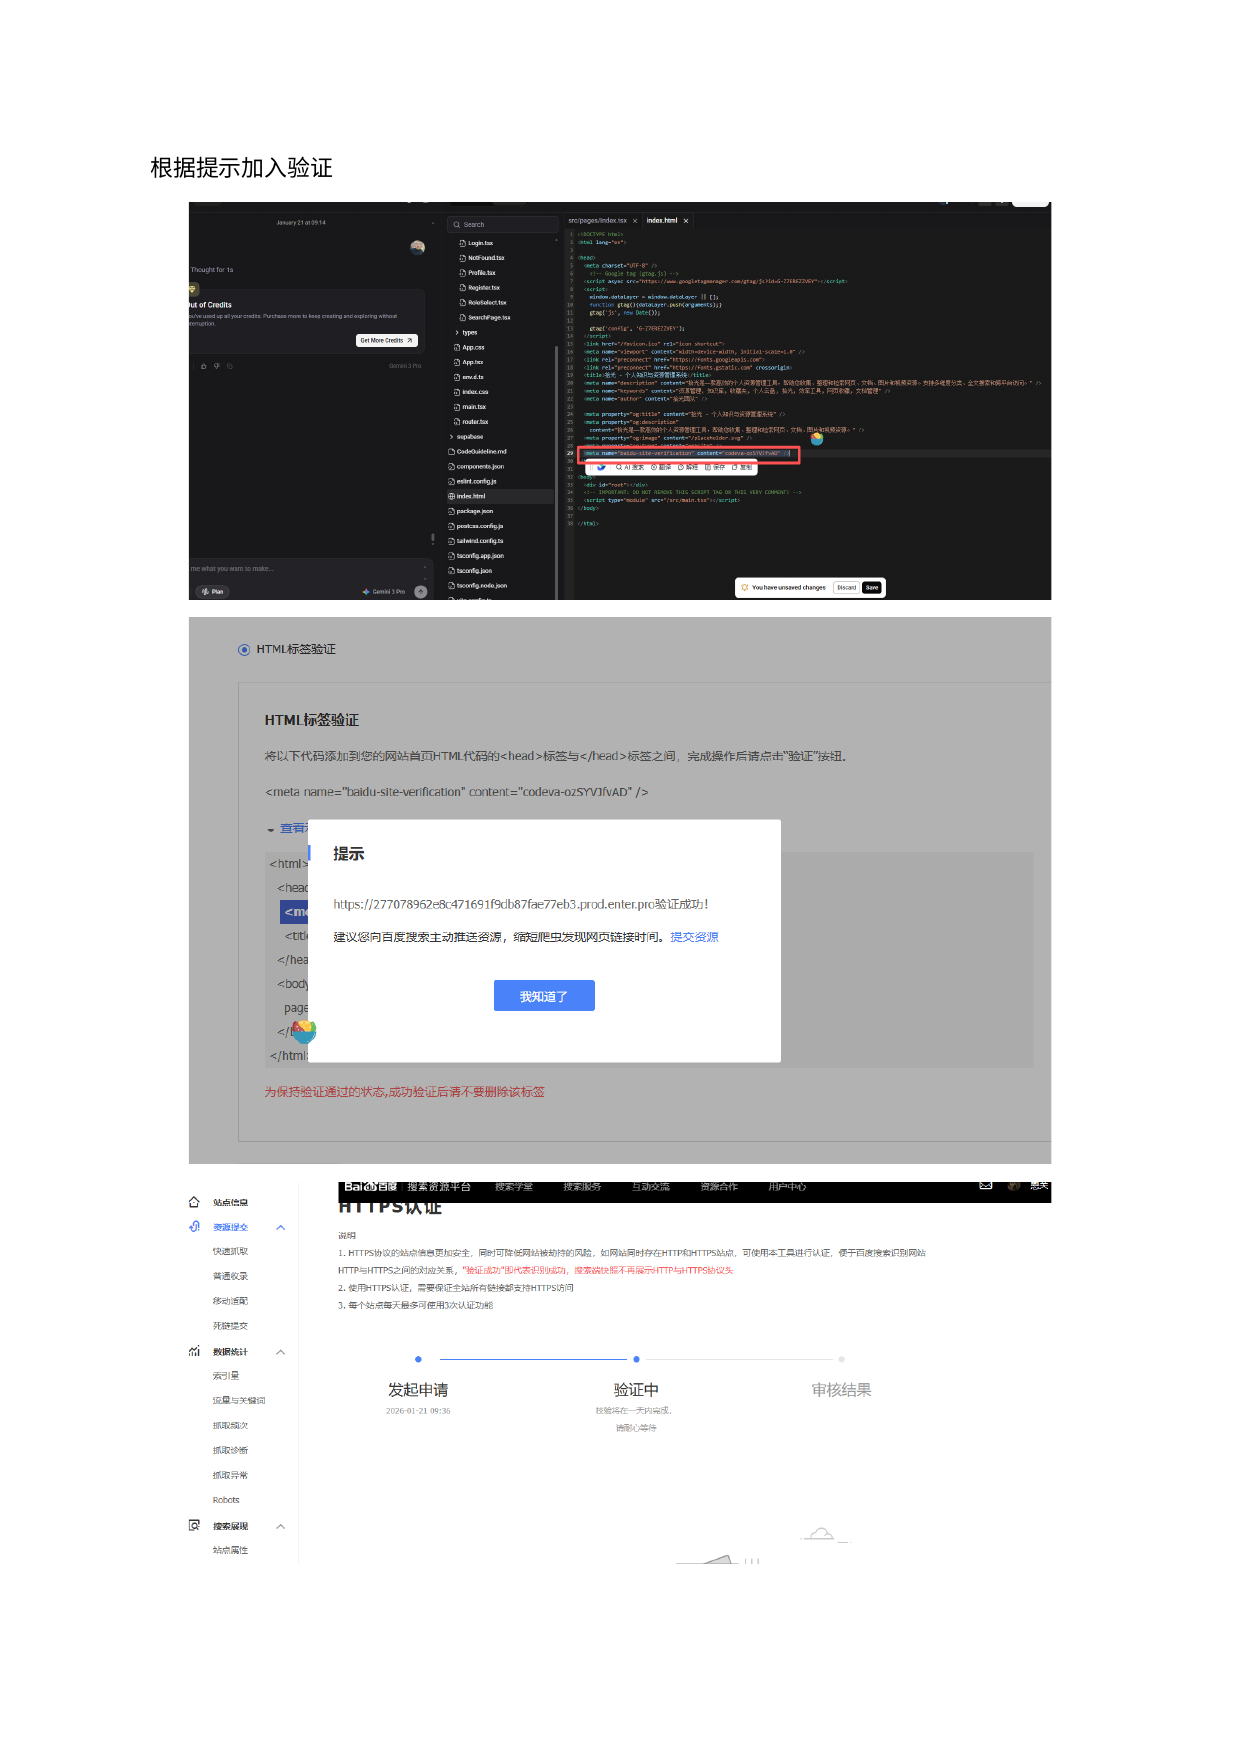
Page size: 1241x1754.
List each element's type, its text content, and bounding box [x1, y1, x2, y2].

picture [188, 1182, 1052, 1564]
picture [188, 617, 1052, 1164]
text 根据提示加入验证 [150, 150, 1090, 183]
picture [188, 202, 1052, 600]
